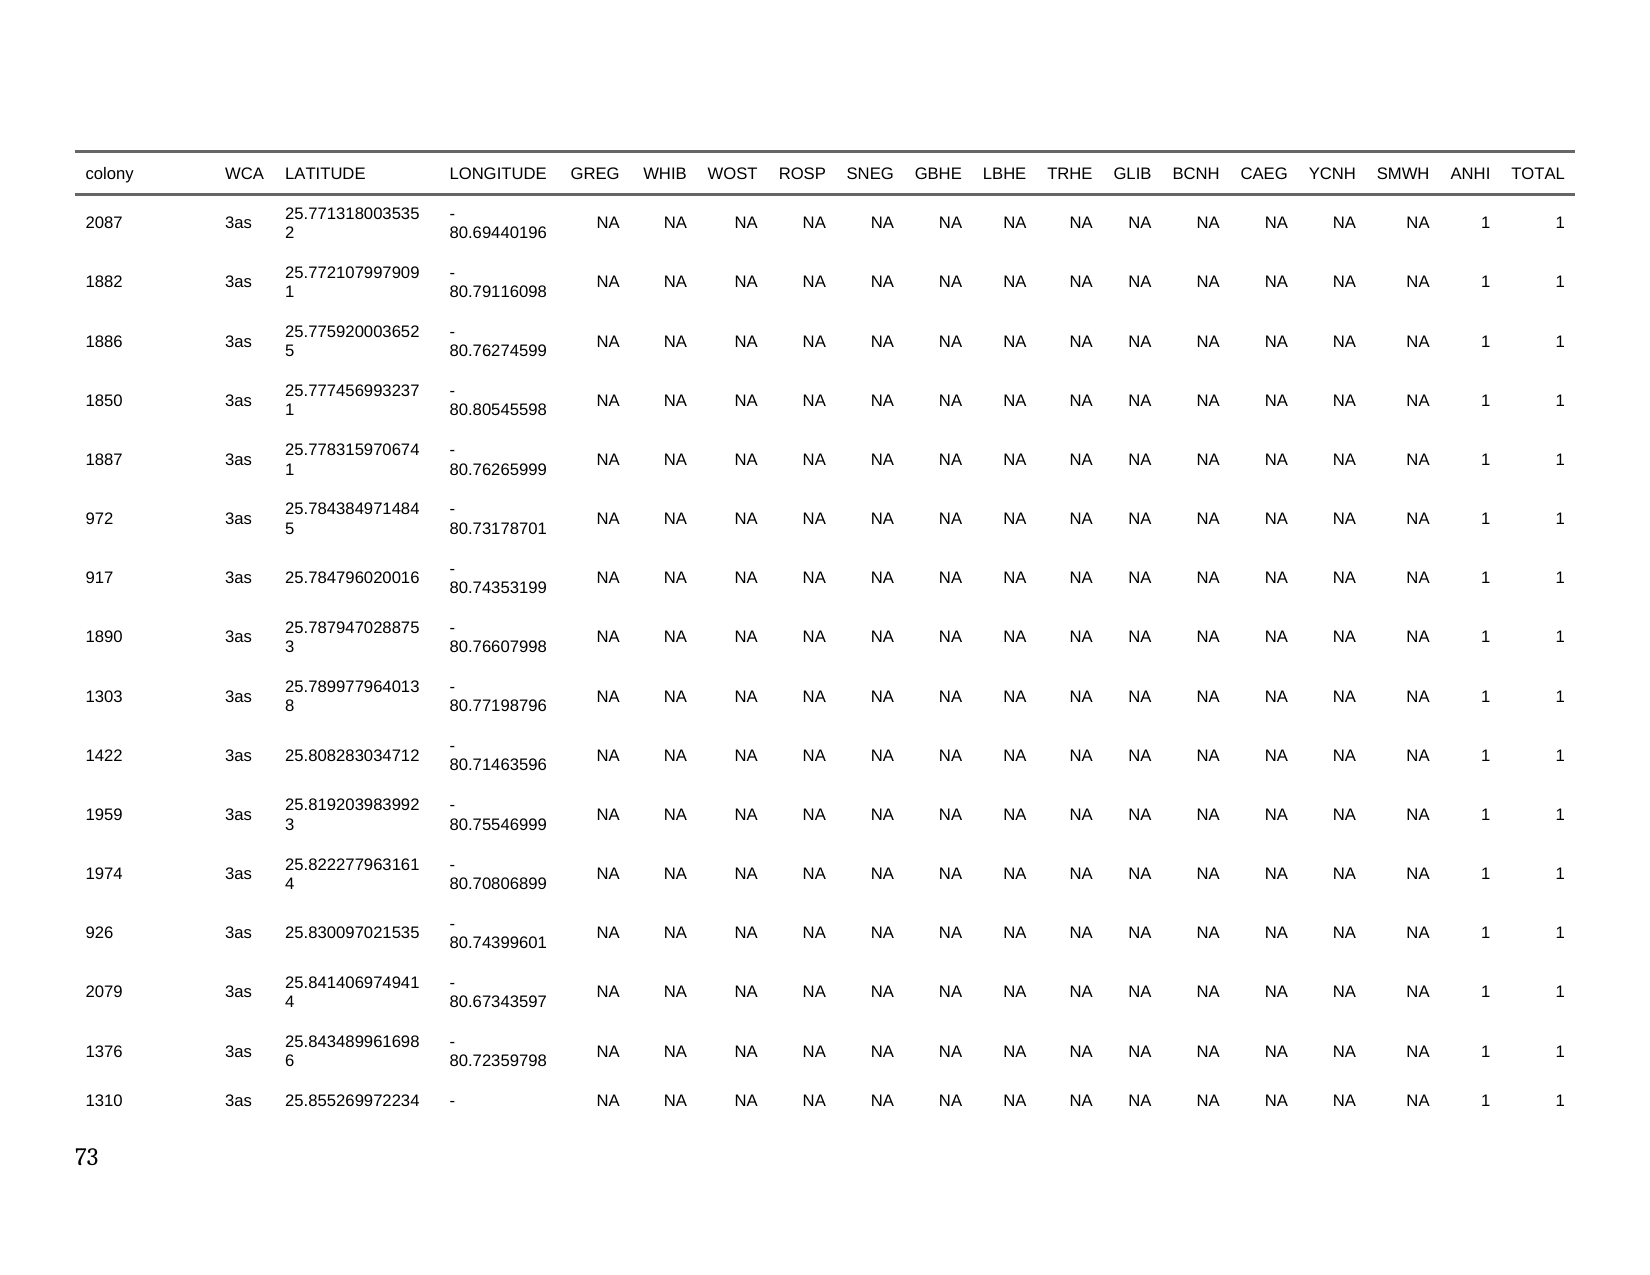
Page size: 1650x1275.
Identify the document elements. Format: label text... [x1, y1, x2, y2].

table_header TOTAL [1500, 153, 1575, 193]
table_header colony [75, 153, 214, 193]
table_header GLIB [1103, 153, 1162, 193]
table_header SNEG [836, 153, 904, 193]
table_header CAEG [1230, 153, 1298, 193]
table_header GBHE [904, 153, 972, 193]
table_header LBHE [972, 153, 1036, 193]
table_header WHIB [630, 153, 697, 193]
table_header TRHE [1036, 153, 1103, 193]
table_header ANHI [1440, 153, 1500, 193]
table_header WOST [697, 153, 768, 193]
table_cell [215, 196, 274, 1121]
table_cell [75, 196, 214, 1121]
table_header SMWH [1366, 153, 1440, 193]
table_header ROSP [768, 153, 836, 193]
table_header WCA [215, 153, 274, 193]
table_header LONGITUDE [439, 153, 560, 193]
table_header GREG [560, 153, 630, 193]
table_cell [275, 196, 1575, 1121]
table_header YCNH [1298, 153, 1366, 193]
table_header BCNH [1162, 153, 1230, 193]
table_header LATITUDE [275, 153, 439, 193]
